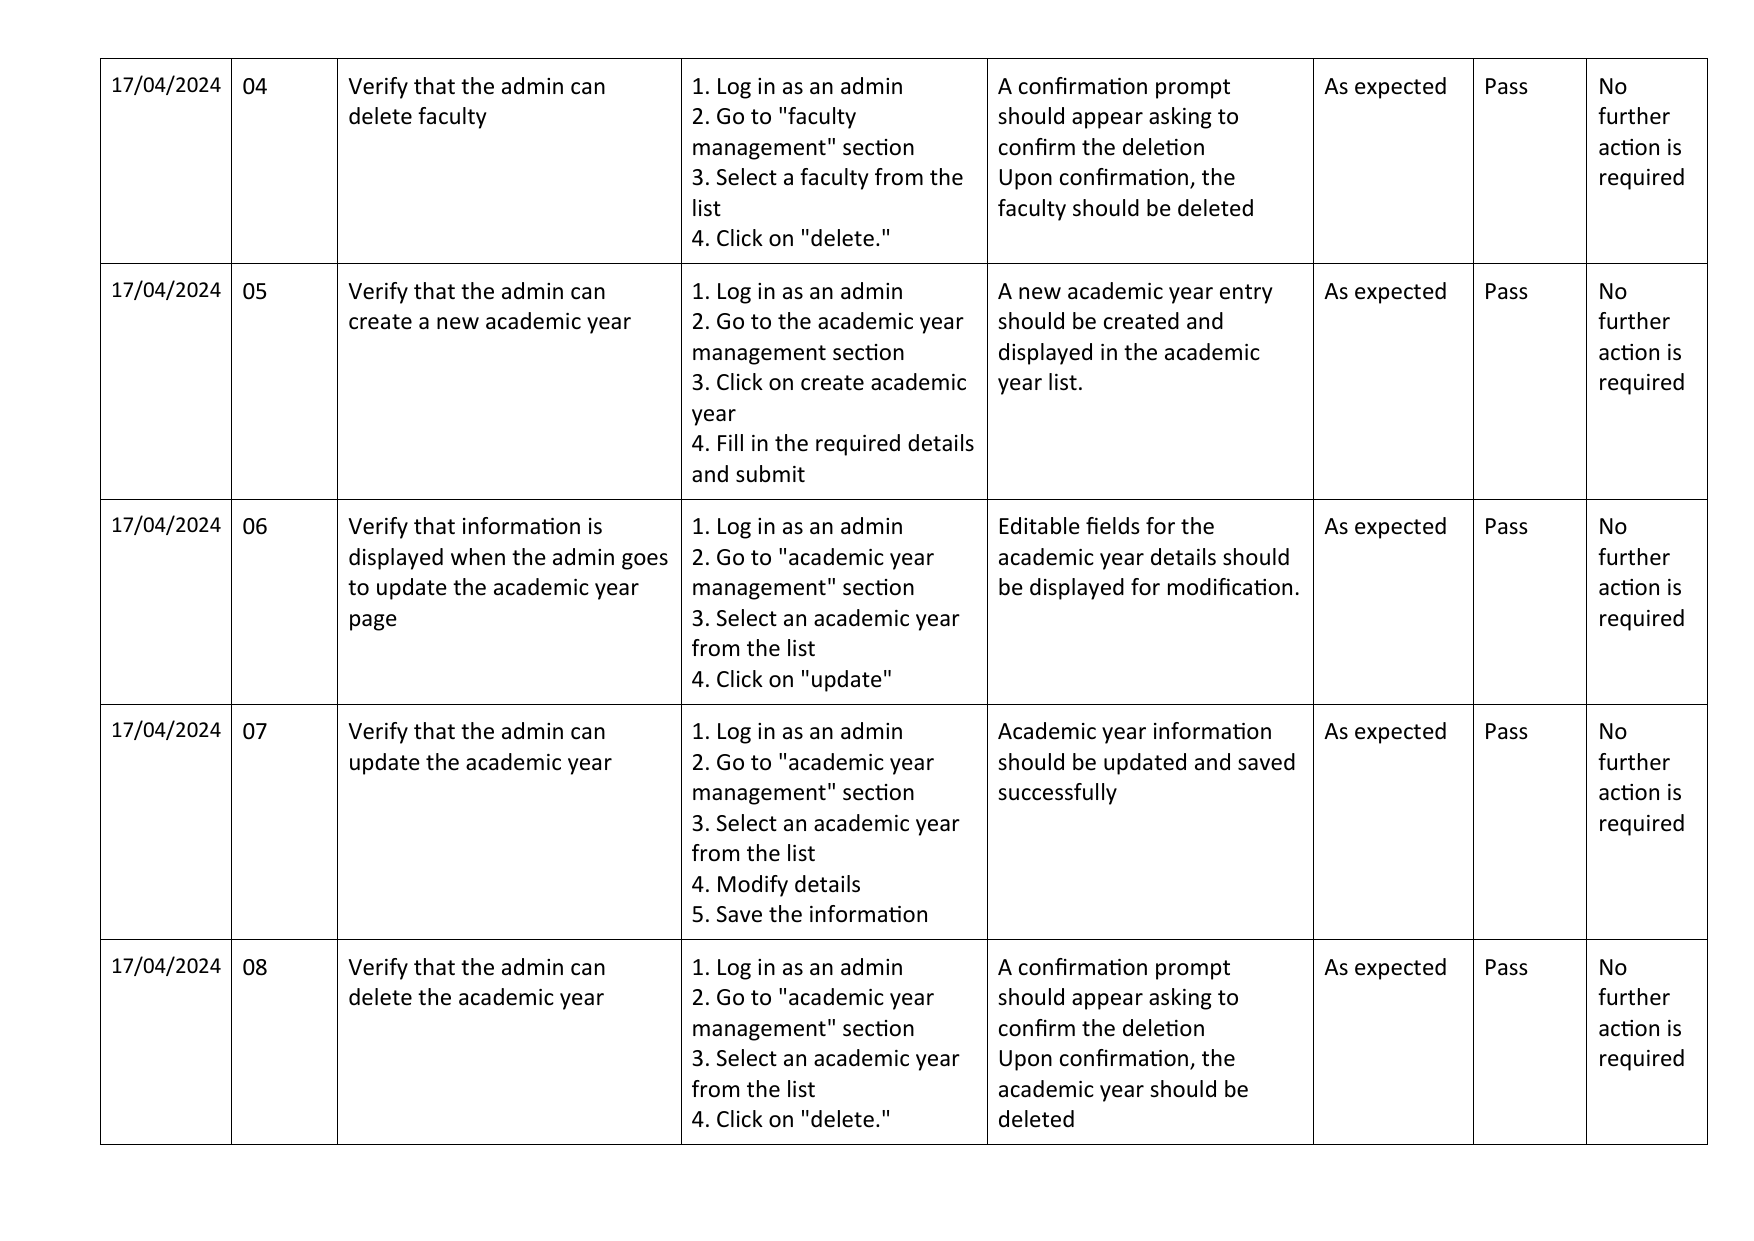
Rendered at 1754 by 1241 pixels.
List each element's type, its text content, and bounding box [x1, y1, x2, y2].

table_cell 07 [232, 705, 337, 939]
table_cell As expected [1314, 940, 1473, 1144]
table_cell 1. Log in as an admin 2. Go to "faculty management" section 3. Select a faculty from the list 4. Click on "delete." [682, 59, 987, 263]
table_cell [1587, 940, 1707, 1144]
table_cell Verify that the admin can update the academic year [338, 705, 681, 939]
table_cell As expected [1314, 264, 1473, 499]
table_cell 06 [232, 500, 337, 704]
table_cell 1. Log in as an admin 2. Go to "academic year management" section 3. Select an academic year from the list 4. Click on "update" [682, 500, 987, 704]
table_cell Verify that information is displayed when the admin goes to update the academic year page [338, 500, 681, 704]
table_cell No further action is required [1587, 264, 1707, 499]
table_cell Verify that the admin can create a new academic year [338, 264, 681, 499]
table_cell 1. Log in as an admin 2. Go to the academic year management section 3. Click on create academic year 4. Fill in the required details and submit [682, 264, 987, 499]
table_cell As expected [1314, 59, 1473, 263]
table_cell 17/04/2024 [101, 59, 231, 263]
table_cell 17/04/2024 [101, 500, 231, 704]
table_cell A confirmation prompt should appear asking to confirm the deletion Upon confirmation, the academic year should be deleted [988, 940, 1313, 1144]
table_cell 1. Log in as an admin 2. Go to "academic year management" section 3. Select an academic year from the list 4. Click on "delete." [682, 940, 987, 1144]
table_cell Verify that the admin can delete the academic year [338, 940, 681, 1144]
table_cell No further action is required [1587, 500, 1707, 704]
table_cell Academic year information should be updated and saved successfully [988, 705, 1313, 939]
table_cell As expected [1314, 705, 1473, 939]
table_cell Verify that the admin can delete faculty [338, 59, 681, 263]
table_cell Pass [1474, 705, 1586, 939]
table_cell 04 [232, 59, 337, 263]
table_cell 17/04/2024 [101, 940, 231, 1144]
table_cell 08 [232, 940, 337, 1144]
table_cell Pass [1474, 264, 1586, 499]
table_cell A new academic year entry should be created and displayed in the academic year list. [988, 264, 1313, 499]
table_cell 1. Log in as an admin 2. Go to "academic year management" section 3. Select an academic year from the list 4. Modify details 5. Save the information [682, 705, 987, 939]
table_cell 05 [232, 264, 337, 499]
table_cell 17/04/2024 [101, 705, 231, 939]
table_cell A confirmation prompt should appear asking to confirm the deletion Upon confirmation, the faculty should be deleted [988, 59, 1313, 263]
table_cell Editable fields for the academic year details should be displayed for modification. [988, 500, 1313, 704]
table_cell No further action is required [1587, 705, 1707, 939]
table_cell Pass [1474, 940, 1586, 1144]
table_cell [1587, 59, 1707, 263]
table_cell Pass [1474, 500, 1586, 704]
table_cell Pass [1474, 59, 1586, 263]
table_cell As expected [1314, 500, 1473, 704]
table_cell 17/04/2024 [101, 264, 231, 499]
